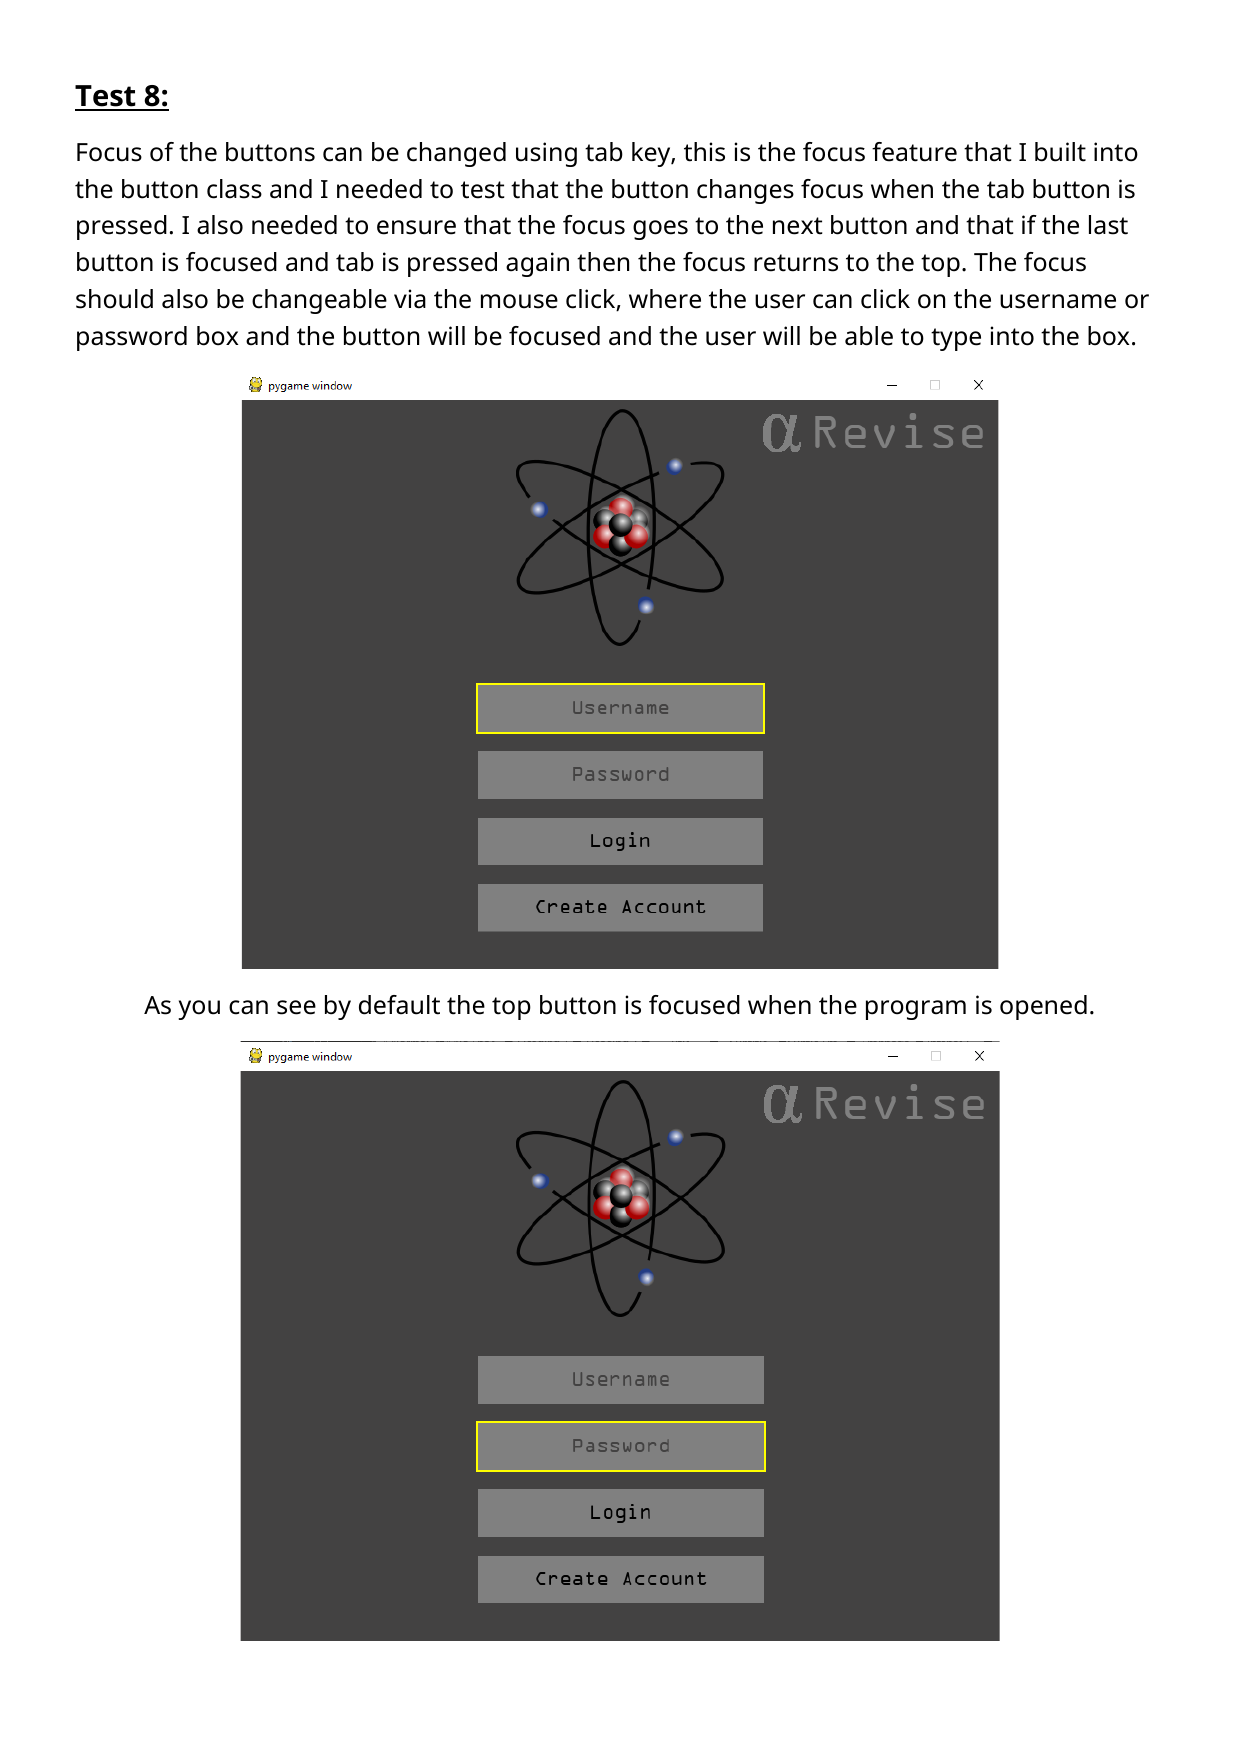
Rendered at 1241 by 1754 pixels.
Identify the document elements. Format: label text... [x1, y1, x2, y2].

picture [241, 371, 999, 969]
text As you can see by default the top button is focused when the program is opened. [75, 988, 1165, 1022]
text Test 8: [75, 75, 1165, 115]
text Focus of the buttons can be changed using tab key, this is the focus feature that I built into the button class and I needed to test that the button changes focus when the tab button is pressed. I also needed to ensure that the focus goes to the next button and that if the last button is focused and tab is pressed again then the focus returns to the top. The focus should also be changeable via the mouse click, where the user can click on the username or password box and the button will be focused and the user will be able to type into the box. [75, 134, 1165, 352]
picture [240, 1041, 1000, 1641]
